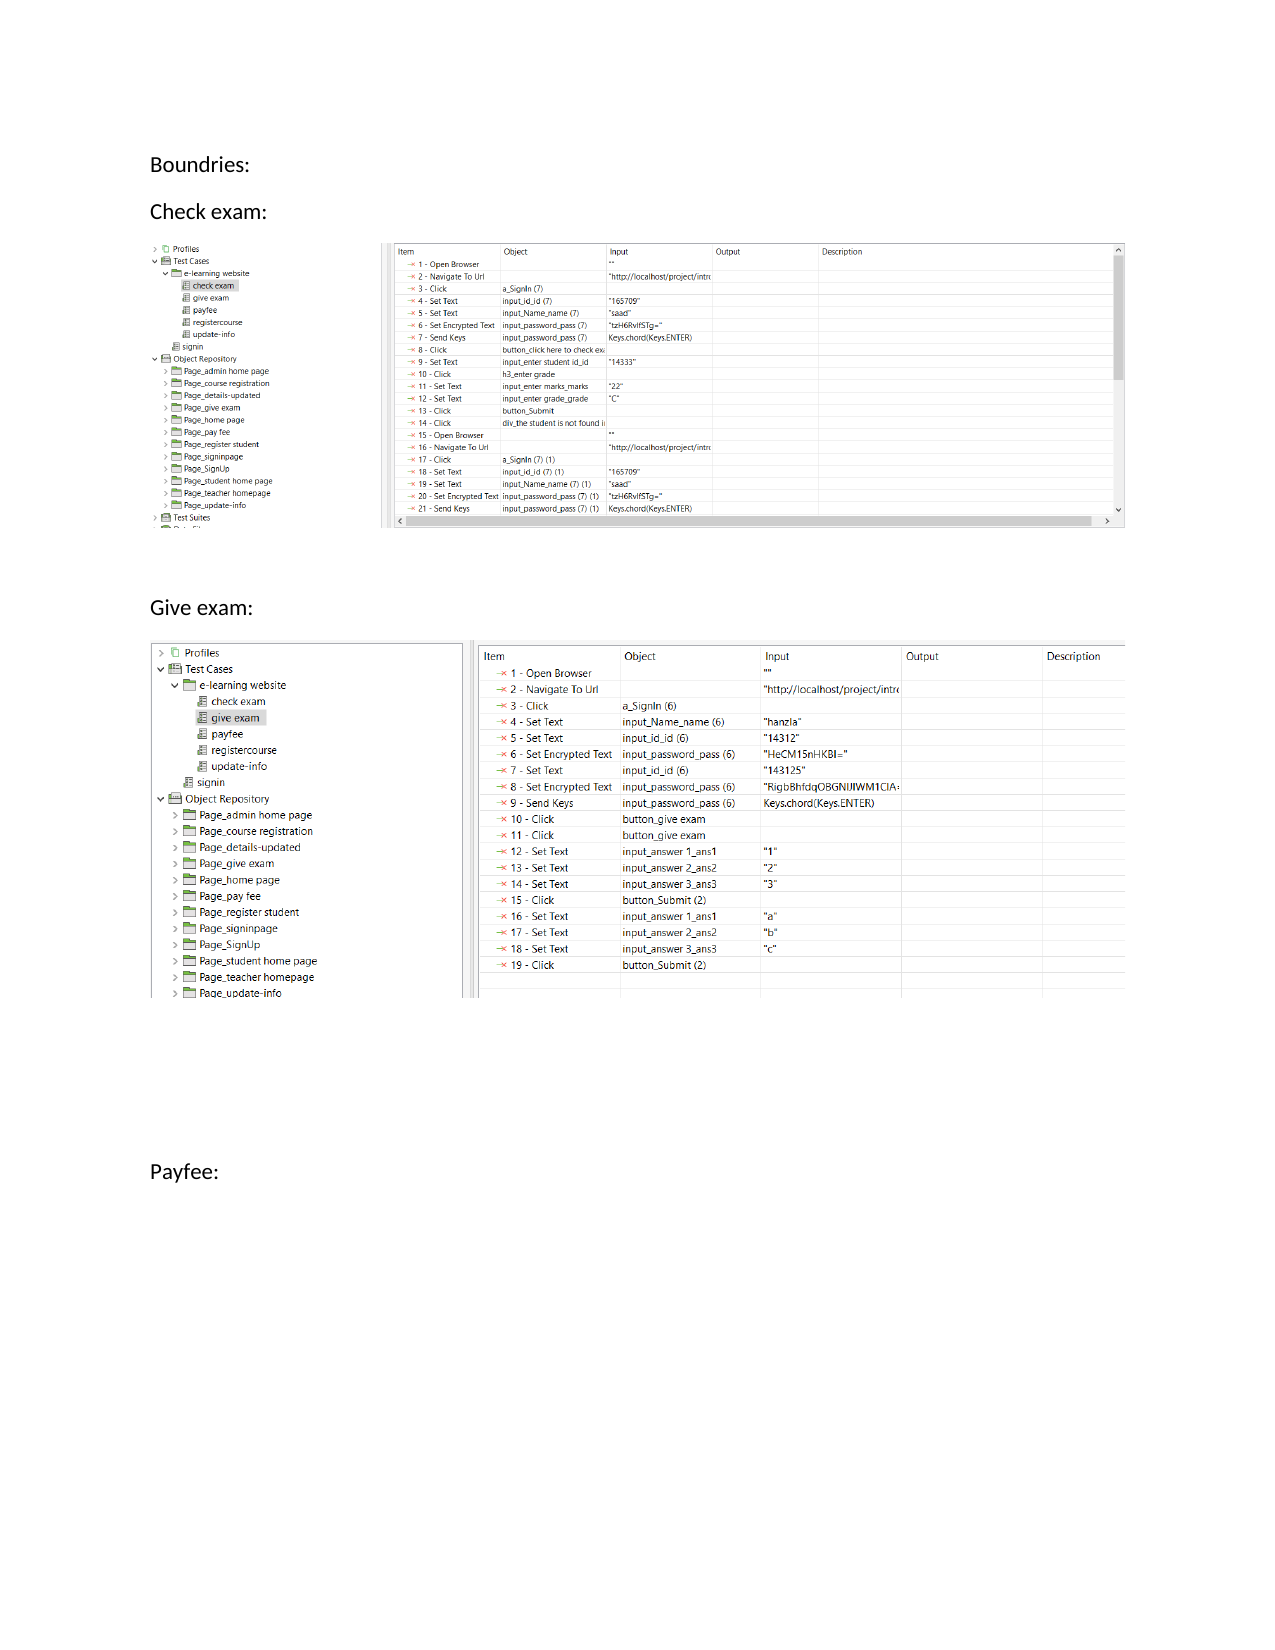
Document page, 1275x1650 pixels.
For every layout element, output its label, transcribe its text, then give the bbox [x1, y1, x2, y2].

text Check exam: [150, 197, 1125, 225]
picture [150, 640, 1125, 998]
picture [150, 243, 1125, 528]
text Boundries: [150, 150, 1125, 178]
text Payfee: [150, 1157, 1125, 1185]
text Give exam: [150, 593, 1125, 622]
